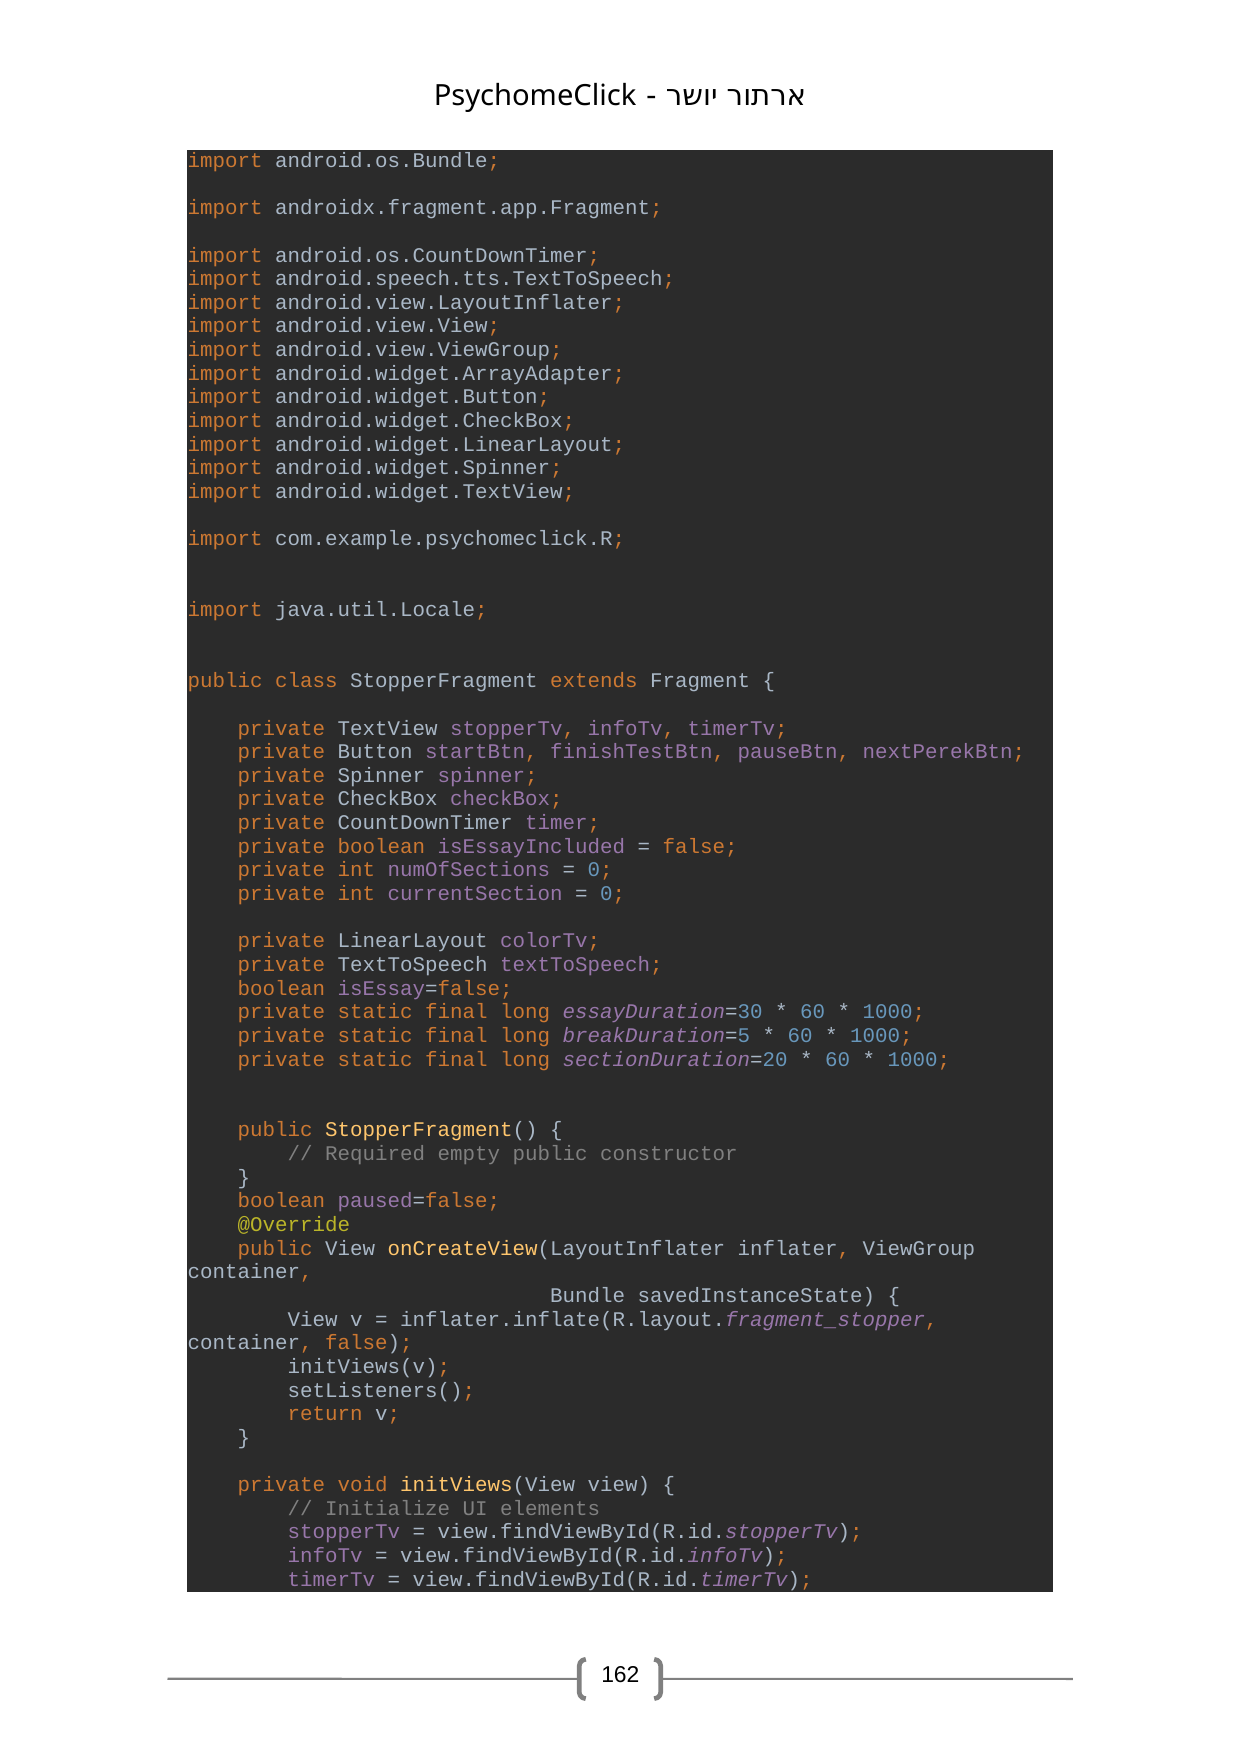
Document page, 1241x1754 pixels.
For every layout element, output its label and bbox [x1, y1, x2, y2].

text [187, 150, 1053, 1592]
